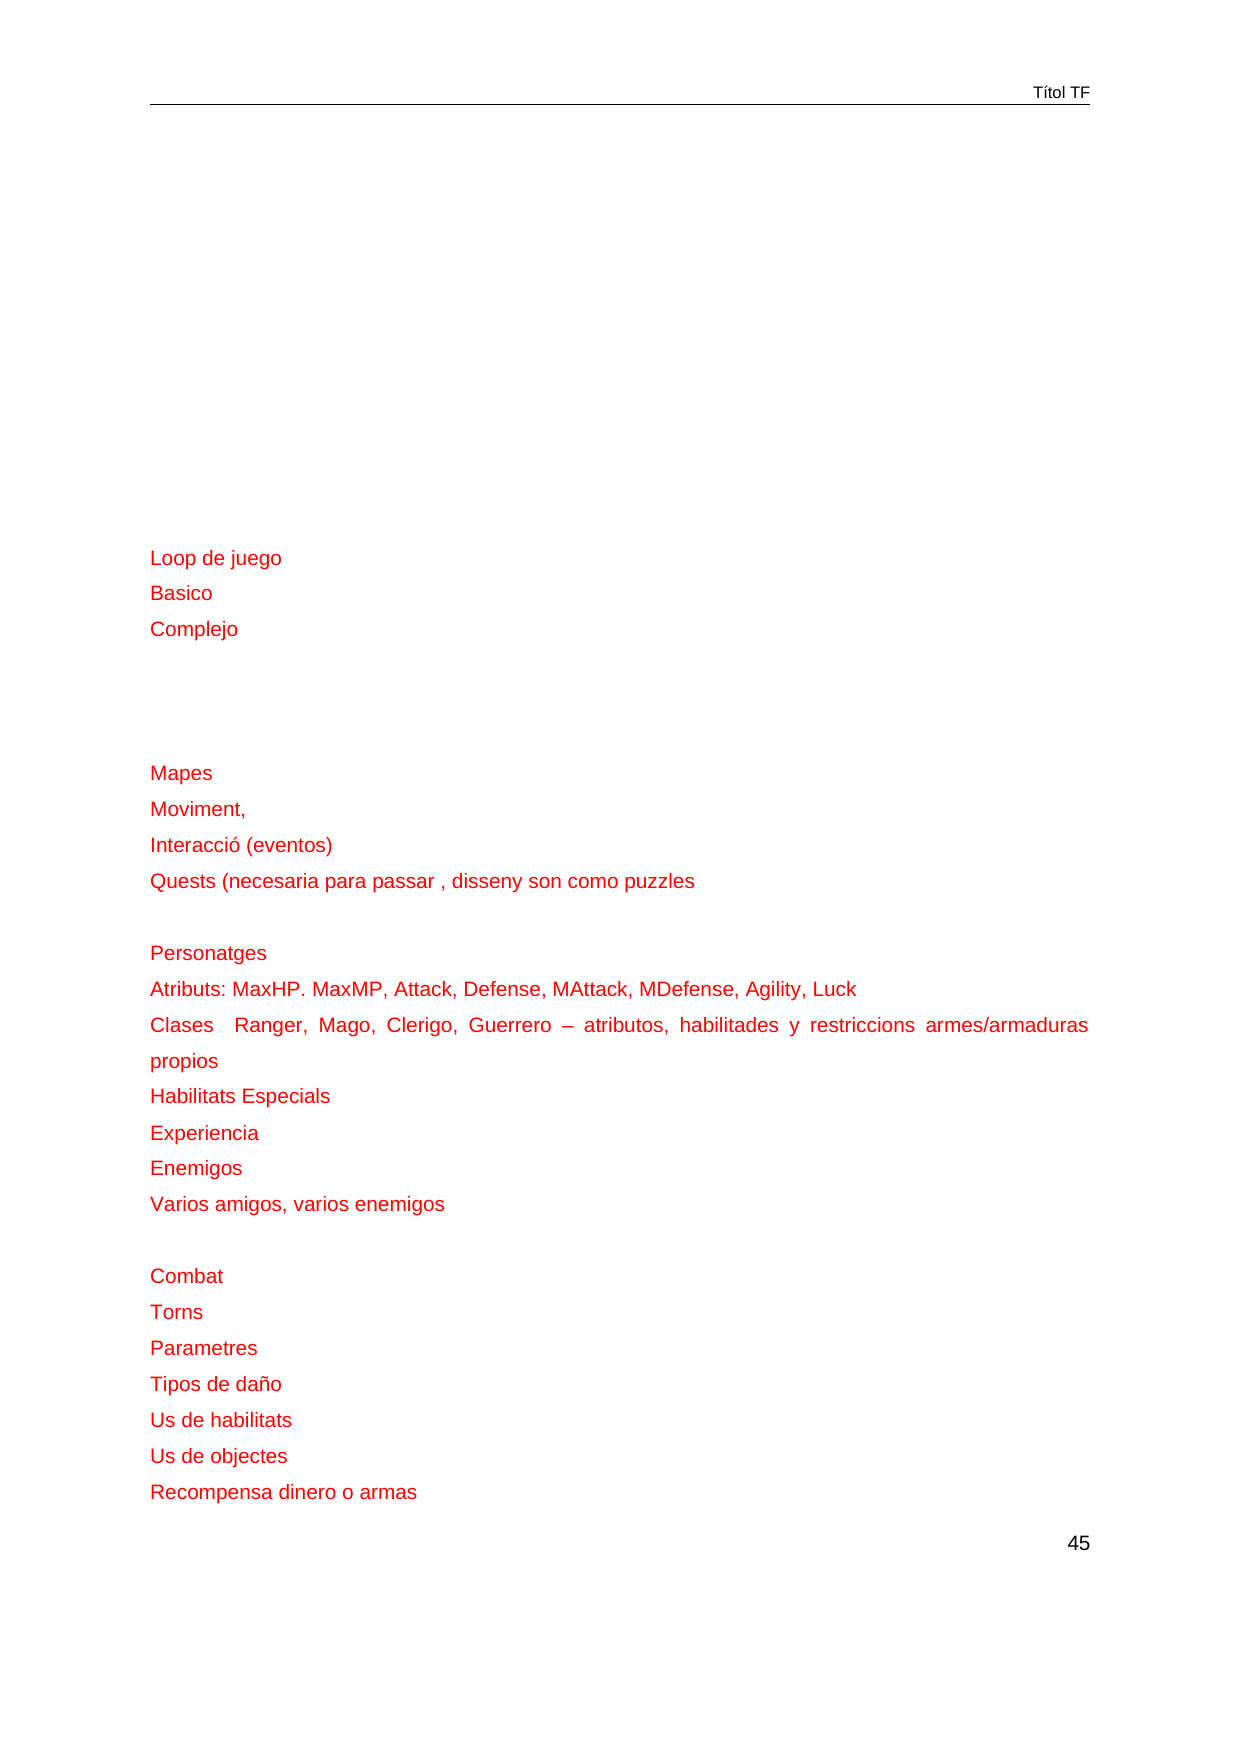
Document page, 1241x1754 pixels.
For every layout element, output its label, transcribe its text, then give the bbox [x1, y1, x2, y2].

text Varios amigos, varios enemigos [150, 1192, 1090, 1216]
text Enemigos [150, 1156, 1090, 1180]
text Torns [150, 1300, 1090, 1324]
text Us de habilitats [150, 1408, 1090, 1432]
text Loop de juego [150, 545, 1090, 569]
text Habilitats Especials [150, 1084, 1090, 1108]
text Recompensa dinero o armas [150, 1480, 1090, 1504]
text Experiencia [150, 1120, 1090, 1144]
text Mapes [150, 761, 1090, 785]
text Clases Ranger, Mago, Clerigo, Guerrero – atributos, habilitades y restriccions armes/armaduras propios [150, 1012, 1090, 1072]
text Basico [150, 581, 1090, 605]
text Interacció (eventos) [150, 833, 1090, 857]
text Us de objectes [150, 1444, 1090, 1468]
text Personatges [150, 941, 1090, 964]
text Atributs: MaxHP. MaxMP, Attack, Defense, MAttack, MDefense, Agility, Luck [150, 977, 1090, 1001]
text Parametres [150, 1336, 1090, 1360]
text Combat [150, 1264, 1090, 1288]
text Moviment, [150, 797, 1090, 821]
text Quests (necesaria para passar , disseny son como puzzles [150, 869, 1090, 893]
text Complejo [150, 617, 1090, 641]
text Tipos de daño [150, 1372, 1090, 1396]
